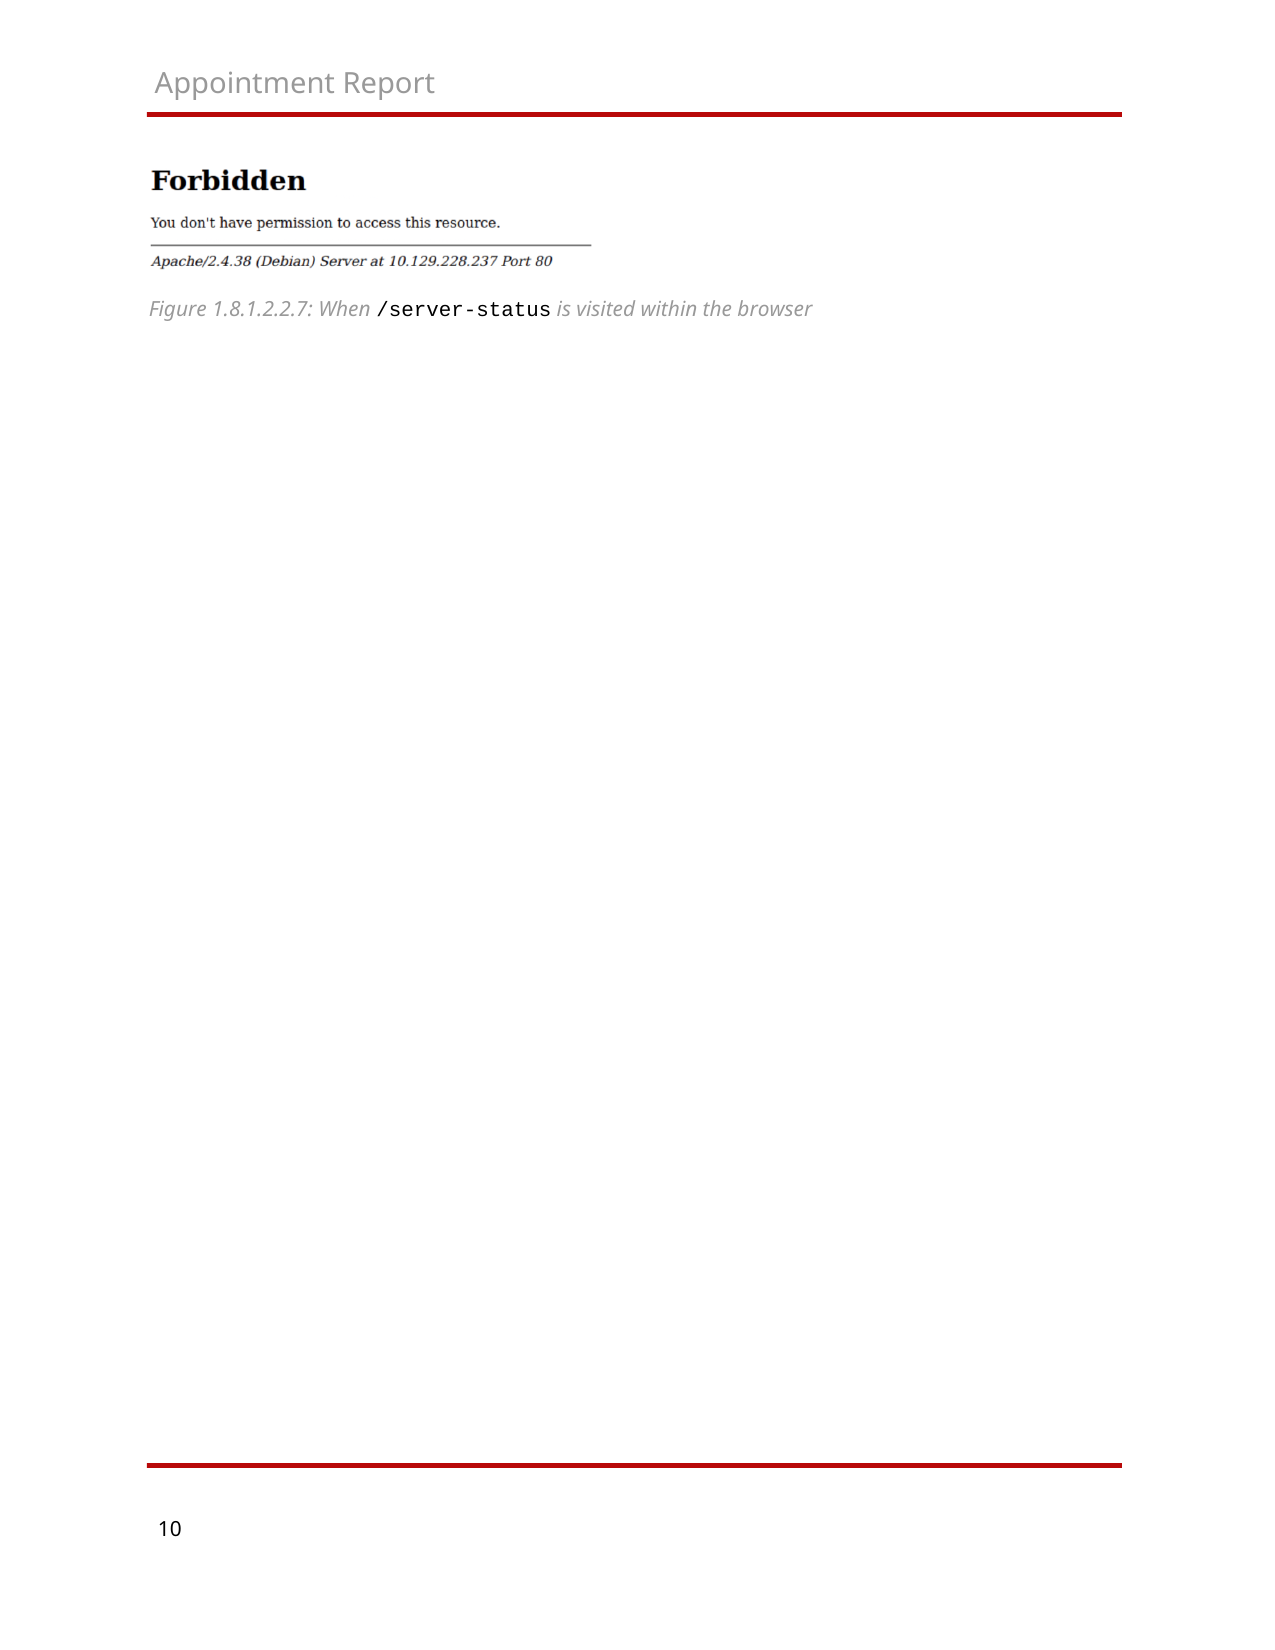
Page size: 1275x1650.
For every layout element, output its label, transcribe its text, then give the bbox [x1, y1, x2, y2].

picture [146, 1463, 1122, 1468]
picture [146, 112, 1122, 117]
subtitle Figure 1.8.1.2.2.7: When /server-status is visited within the browser [148, 294, 1125, 323]
picture [148, 162, 592, 288]
